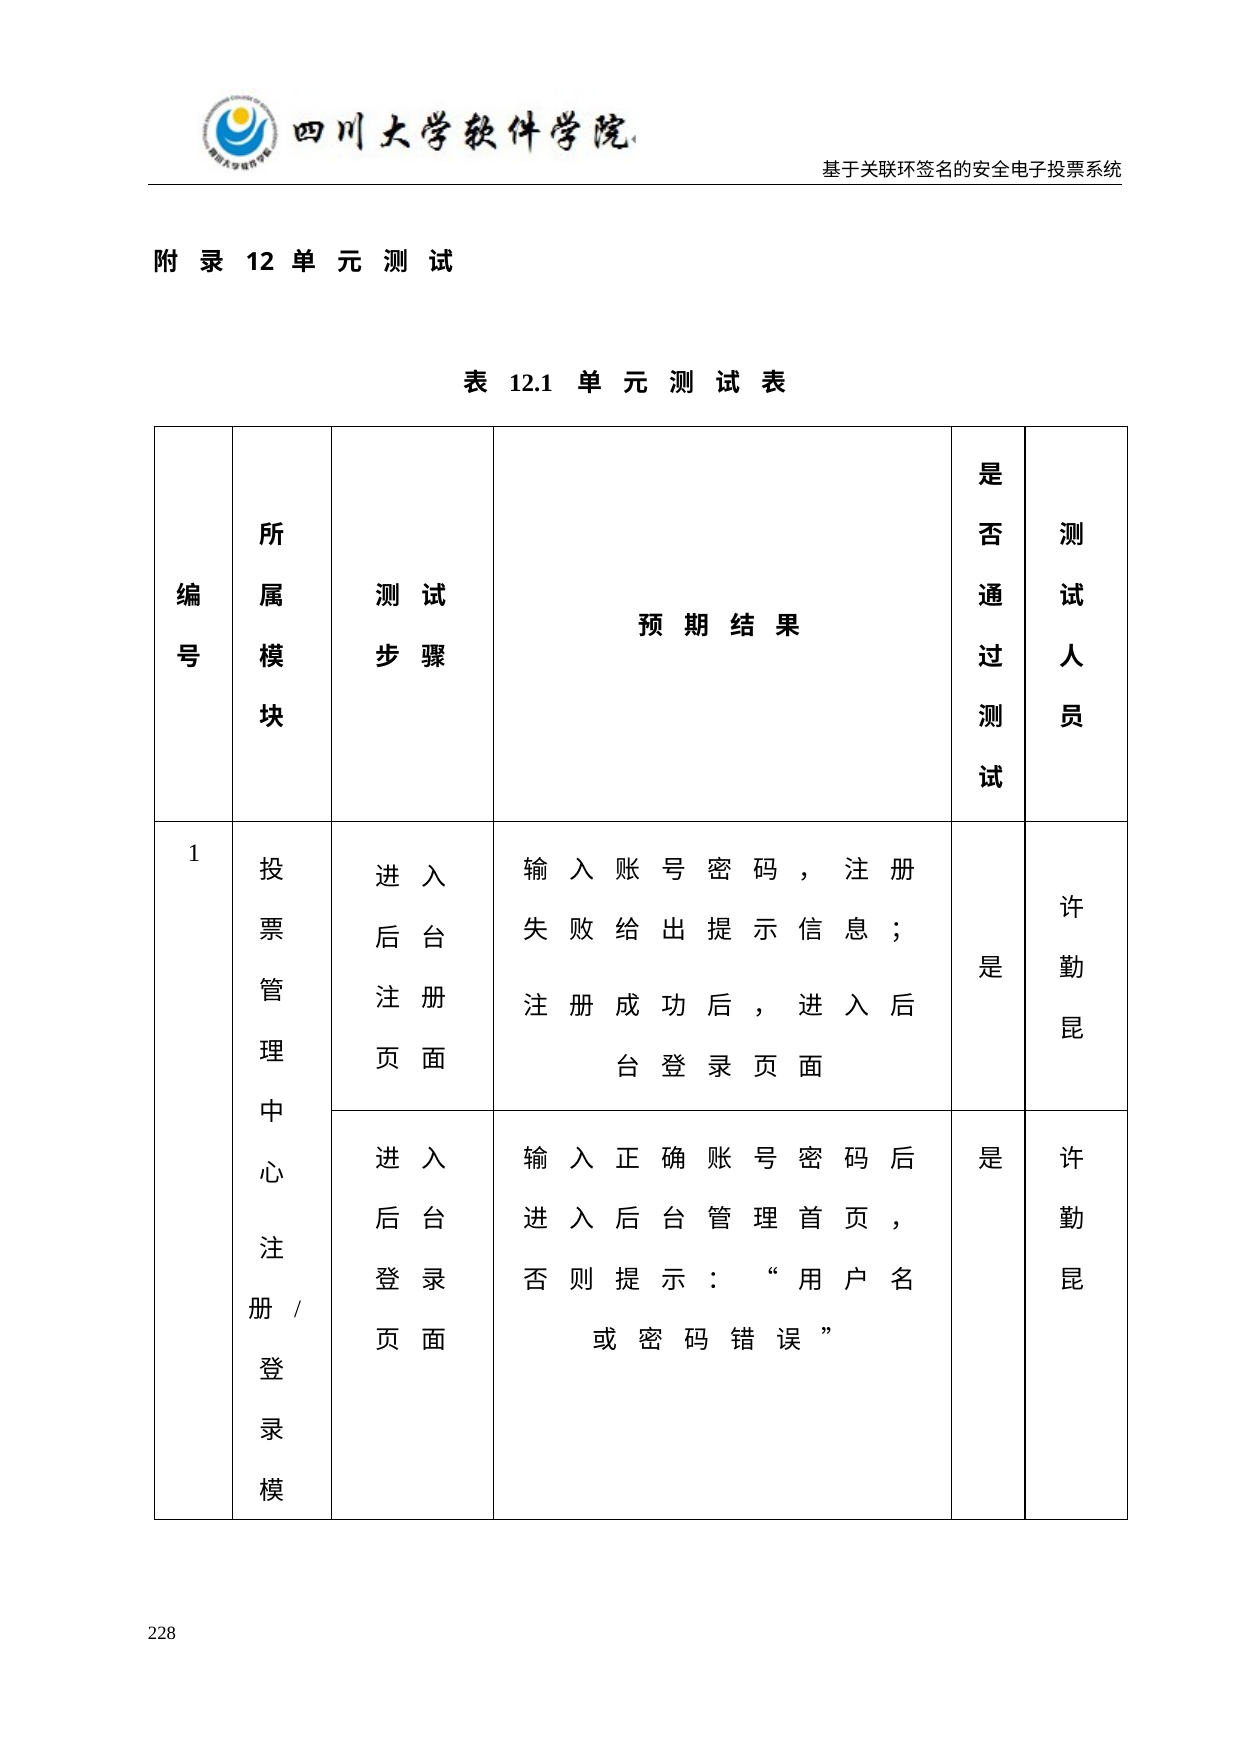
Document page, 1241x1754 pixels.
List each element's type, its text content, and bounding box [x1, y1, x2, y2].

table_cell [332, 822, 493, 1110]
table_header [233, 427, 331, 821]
text 表12.1 单元测试表 [154, 350, 1116, 411]
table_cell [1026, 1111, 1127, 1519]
picture [197, 88, 639, 177]
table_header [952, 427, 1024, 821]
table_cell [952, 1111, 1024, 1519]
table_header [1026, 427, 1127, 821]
subtitle 附录12 单元测试 [154, 229, 1116, 289]
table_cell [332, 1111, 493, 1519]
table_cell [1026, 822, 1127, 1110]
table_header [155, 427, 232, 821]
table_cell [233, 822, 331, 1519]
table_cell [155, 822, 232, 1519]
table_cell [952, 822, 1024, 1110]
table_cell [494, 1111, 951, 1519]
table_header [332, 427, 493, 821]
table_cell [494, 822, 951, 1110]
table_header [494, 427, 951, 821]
